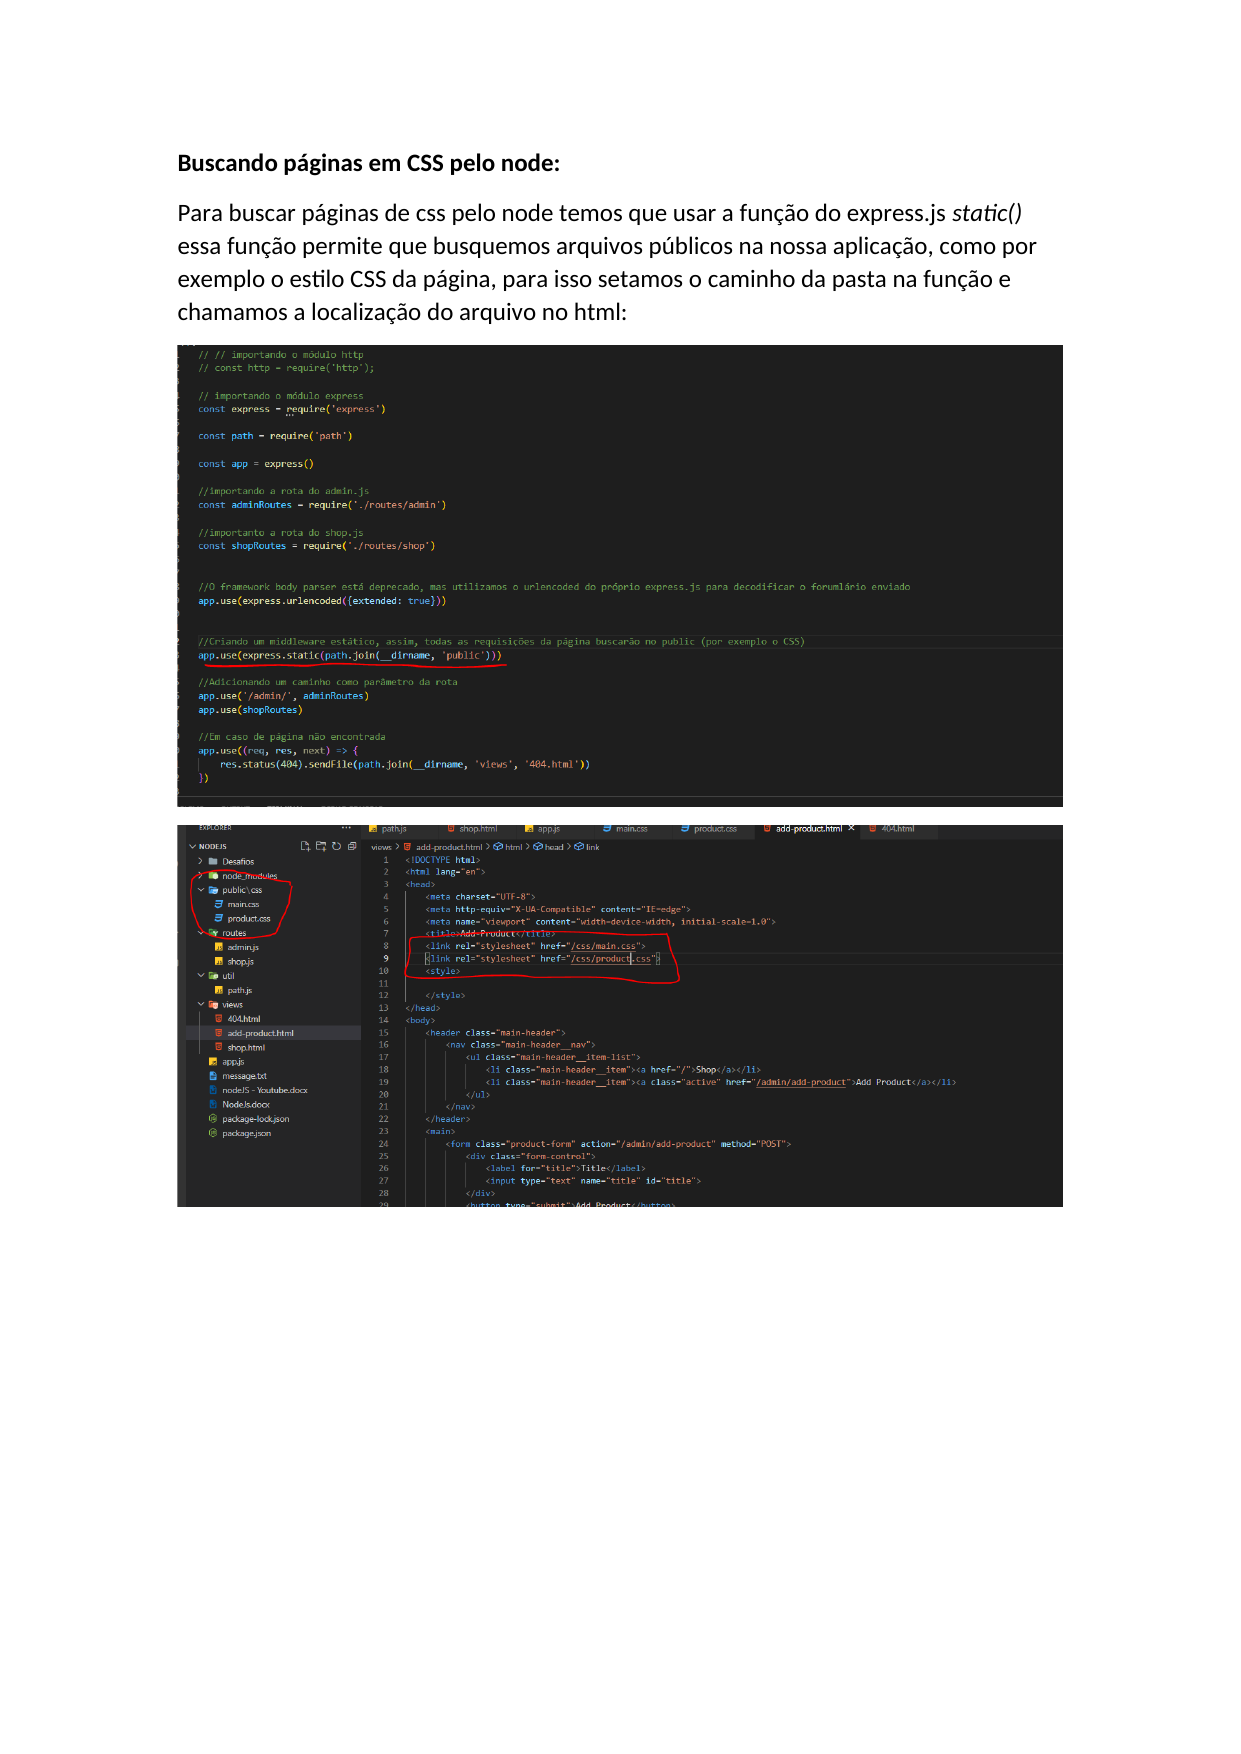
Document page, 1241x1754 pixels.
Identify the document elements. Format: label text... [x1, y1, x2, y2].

picture [177, 345, 1063, 807]
text Buscando páginas em CSS pelo node: [177, 148, 1063, 178]
text Para buscar páginas de css pelo node temos que usar a função do express.js static() essa função permite que busquemos arquivos públicos na nossa aplicação, como por exemplo o estilo CSS da página, para isso setamos o caminho da pasta na função e chamamos a localização do arquivo no html: [177, 197, 1063, 326]
picture [177, 825, 1063, 1207]
